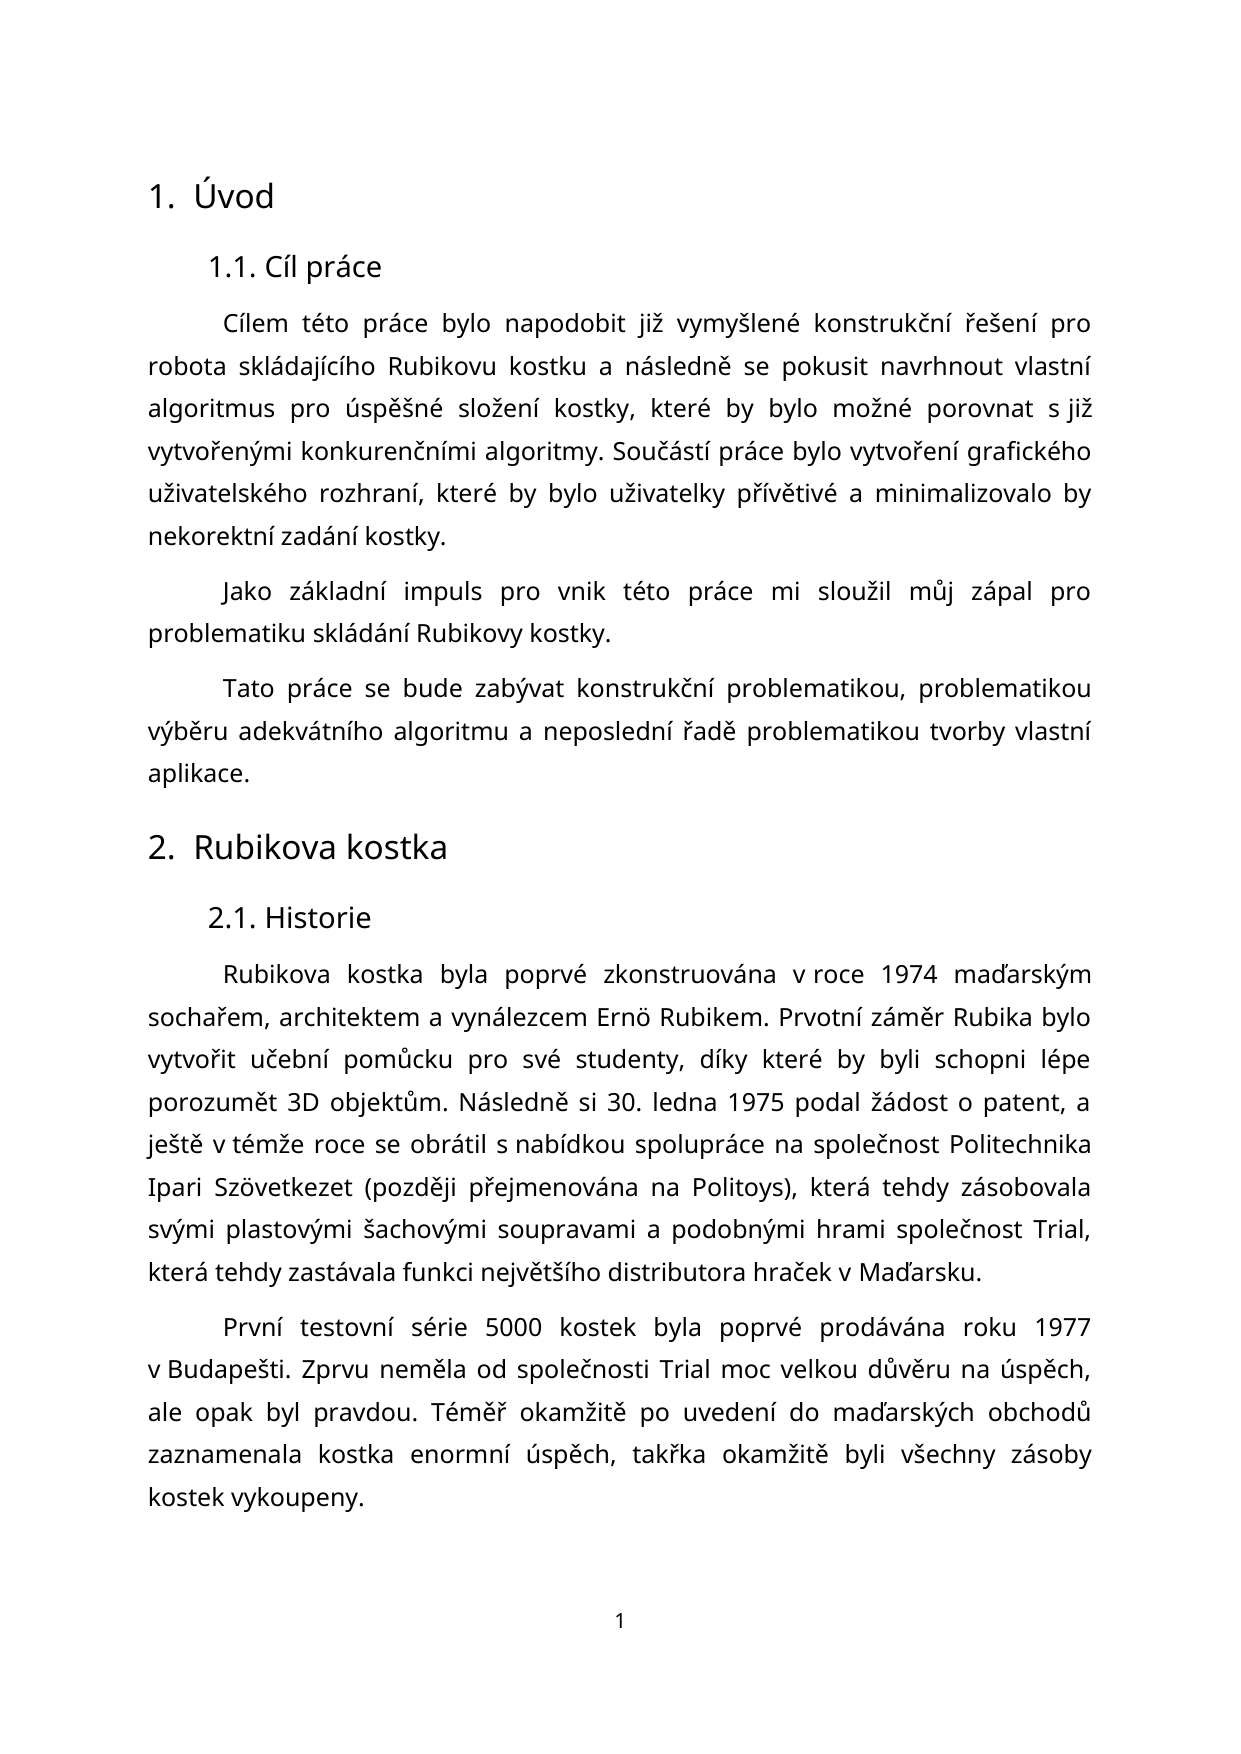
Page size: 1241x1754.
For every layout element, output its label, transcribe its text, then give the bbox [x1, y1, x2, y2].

text Rubikova kostka [148, 824, 1092, 869]
text Tato práce se bude zabývat konstrukční problematikou, problematikou výběru adekvátního algoritmu a neposlední řadě problematikou tvorby vlastní aplikace. [148, 671, 1092, 790]
text Jako základní impuls pro vnik této práce mi sloužil můj zápal pro problematiku skládání Rubikovy kostky. [148, 574, 1092, 650]
text Rubikova kostka byla poprvé zkonstruována v roce 1974 maďarským sochařem, architektem a vynálezcem Ernö Rubikem. Prvotní záměr Rubika bylo vytvořit učební pomůcku pro své studenty, díky které by byli schopni lépe porozumět 3D objektům. Následně si 30. ledna 1975 podal žádost o patent, a ještě v témže roce se obrátil s nabídkou spolupráce na společnost Politechnika Ipari Szövetkezet (později přejmenována na Politoys), která tehdy zásobovala svými plastovými šachovými soupravami a podobnými hrami společnost Trial, která tehdy zastávala funkci největšího distributora hraček v Maďarsku. [148, 957, 1092, 1289]
text První testovní série 5000 kostek byla poprvé prodávána roku 1977 v Budapešti. Zprvu neměla od společnosti Trial moc velkou důvěru na úspěch, ale opak byl pravdou. Téměř okamžitě po uvedení do maďarských obchodů zaznamenala kostka enormní úspěch, takřka okamžitě byli všechny zásoby kostek vykoupeny. [148, 1309, 1092, 1514]
text Historie [208, 898, 1092, 937]
text Cíl práce [208, 247, 1092, 286]
text Úvod [148, 173, 1092, 218]
text Cílem této práce bylo napodobit již vymyšlené konstrukční řešení pro robota skládajícího Rubikovu kostku a následně se pokusit navrhnout vlastní algoritmus pro úspěšné složení kostky, které by bylo možné porovnat s již vytvořenými konkurenčními algoritmy. Součástí práce bylo vytvoření grafického uživatelského rozhraní, které by bylo uživatelky přívětivé a minimalizovalo by nekorektní zadání kostky. [148, 306, 1092, 553]
